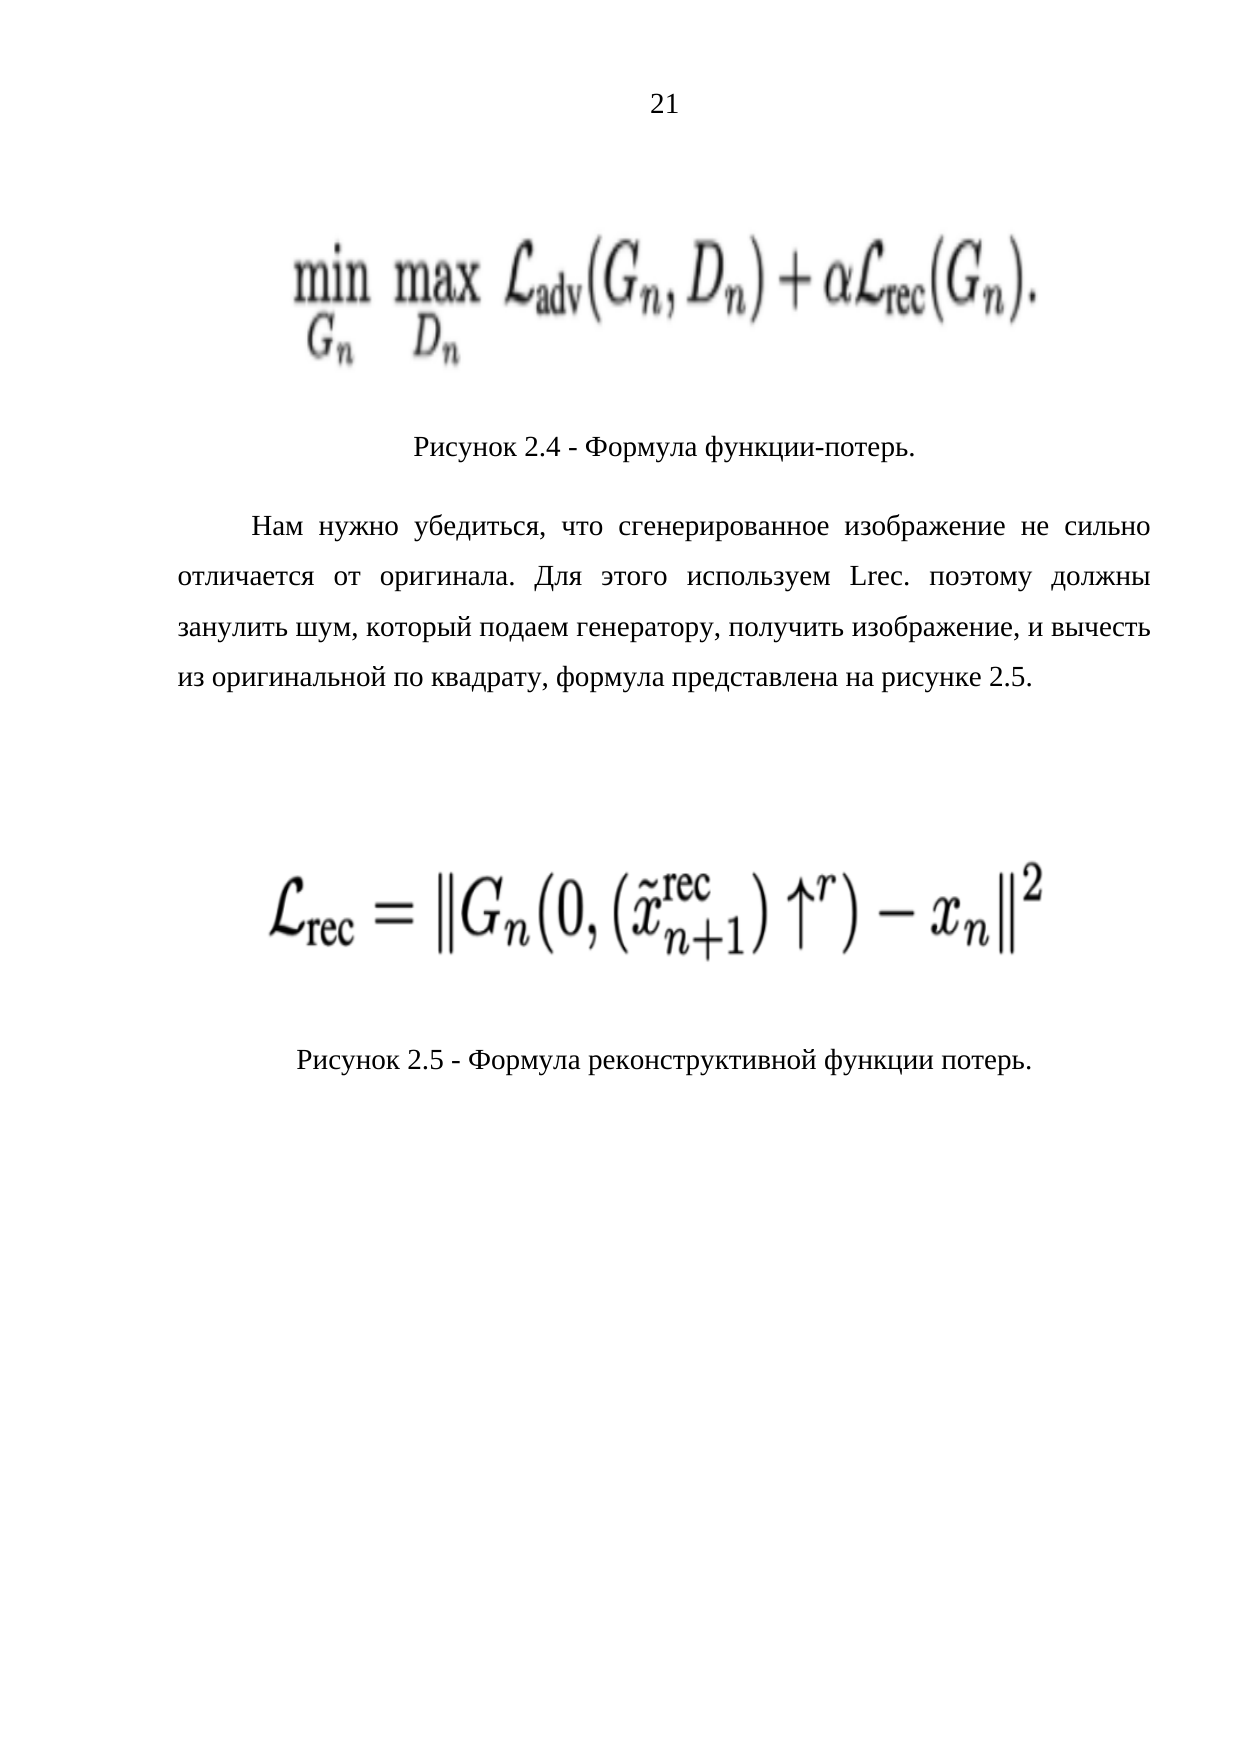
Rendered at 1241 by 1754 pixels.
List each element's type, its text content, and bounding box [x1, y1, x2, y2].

picture [278, 211, 1051, 383]
picture [253, 818, 1076, 996]
text Нам нужно убедиться, что сгенерированное изображение не сильно отличается от оригинала. Для этого используем Lrec. поэтому должны занулить шум, который подаем генератору, получить изображение, и вычесть из оригинальной по квадрату, формула представлена на рисунке 2.5. [177, 508, 1152, 693]
text Рисунок 2.4 - Формула функции-потерь. [177, 429, 1152, 462]
text Рисунок 2.5 - Формула реконструктивной функции потерь. [177, 1042, 1152, 1075]
